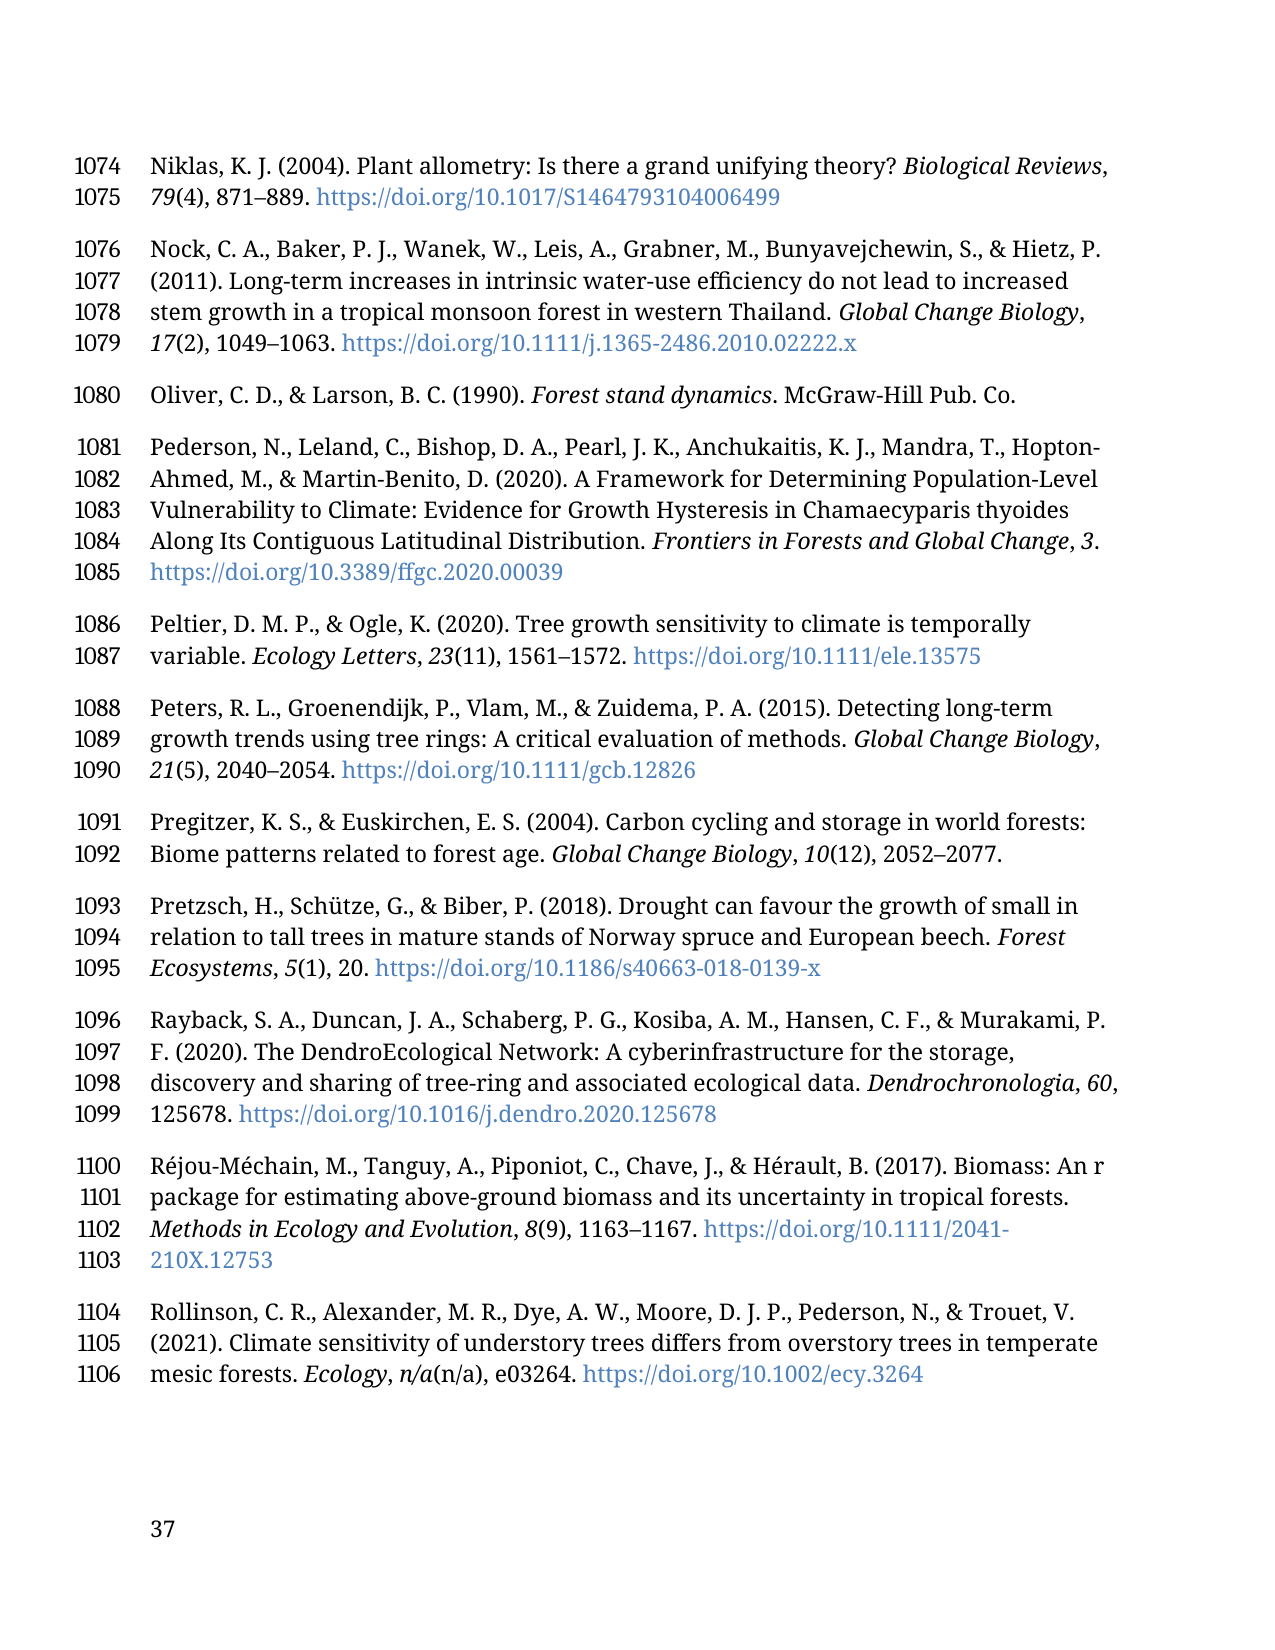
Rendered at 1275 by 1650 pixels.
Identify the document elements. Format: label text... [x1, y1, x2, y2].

text Pregitzer, K. S., & Euskirchen, E. S. (2004). Carbon cycling and storage in world forests: Biome patterns related to forest age. Global Change Biology, 10(12), 2052–2077. [150, 806, 1125, 869]
text Oliver, C. D., & Larson, B. C. (1990). Forest stand dynamics. McGraw-Hill Pub. Co. [150, 379, 1125, 410]
text Nock, C. A., Baker, P. J., Wanek, W., Leis, A., Grabner, M., Bunyavejchewin, S., & Hietz, P. (2011). Long-term increases in intrinsic water-use efficiency do not lead to increased stem growth in a tropical monsoon forest in western Thailand. Global Change Biology, 17(2), 1049–1063. https://doi.org/10.1111/j.1365-2486.2010.02222.x [150, 233, 1125, 358]
text Réjou-Méchain, M., Tanguy, A., Piponiot, C., Chave, J., & Hérault, B. (2017). Biomass: An r package for estimating above-ground biomass and its uncertainty in tropical forests. Methods in Ecology and Evolution, 8(9), 1163–1167. https://doi.org/10.1111/2041-210X.12753 [150, 1150, 1125, 1275]
text Niklas, K. J. (2004). Plant allometry: Is there a grand unifying theory? Biological Reviews, 79(4), 871–889. https://doi.org/10.1017/S1464793104006499 [150, 150, 1125, 212]
text Pederson, N., Leland, C., Bishop, D. A., Pearl, J. K., Anchukaitis, K. J., Mandra, T., Hopton-Ahmed, M., & Martin-Benito, D. (2020). A Framework for Determining Population-Level Vulnerability to Climate: Evidence for Growth Hysteresis in Chamaecyparis thyoides Along Its Contiguous Latitudinal Distribution. Frontiers in Forests and Global Change, 3. https://doi.org/10.3389/ffgc.2020.00039 [150, 431, 1125, 587]
text Peltier, D. M. P., & Ogle, K. (2020). Tree growth sensitivity to climate is temporally variable. Ecology Letters, 23(11), 1561–1572. https://doi.org/10.1111/ele.13575 [150, 608, 1125, 671]
text Pretzsch, H., Schütze, G., & Biber, P. (2018). Drought can favour the growth of small in relation to tall trees in mature stands of Norway spruce and European beech. Forest Ecosystems, 5(1), 20. https://doi.org/10.1186/s40663-018-0139-x [150, 889, 1125, 983]
text Rollinson, C. R., Alexander, M. R., Dye, A. W., Moore, D. J. P., Pederson, N., & Trouet, V. (2021). Climate sensitivity of understory trees differs from overstory trees in temperate mesic forests. Ecology, n/a(n/a), e03264. https://doi.org/10.1002/ecy.3264 [150, 1296, 1125, 1389]
text Rayback, S. A., Duncan, J. A., Schaberg, P. G., Kosiba, A. M., Hansen, C. F., & Murakami, P. F. (2020). The DendroEcological Network: A cyberinfrastructure for the storage, discovery and sharing of tree-ring and associated ecological data. Dendrochronologia, 60, 125678. https://doi.org/10.1016/j.dendro.2020.125678 [150, 1004, 1125, 1129]
text Peters, R. L., Groenendijk, P., Vlam, M., & Zuidema, P. A. (2015). Detecting long-term growth trends using tree rings: A critical evaluation of methods. Global Change Biology, 21(5), 2040–2054. https://doi.org/10.1111/gcb.12826 [150, 692, 1125, 785]
